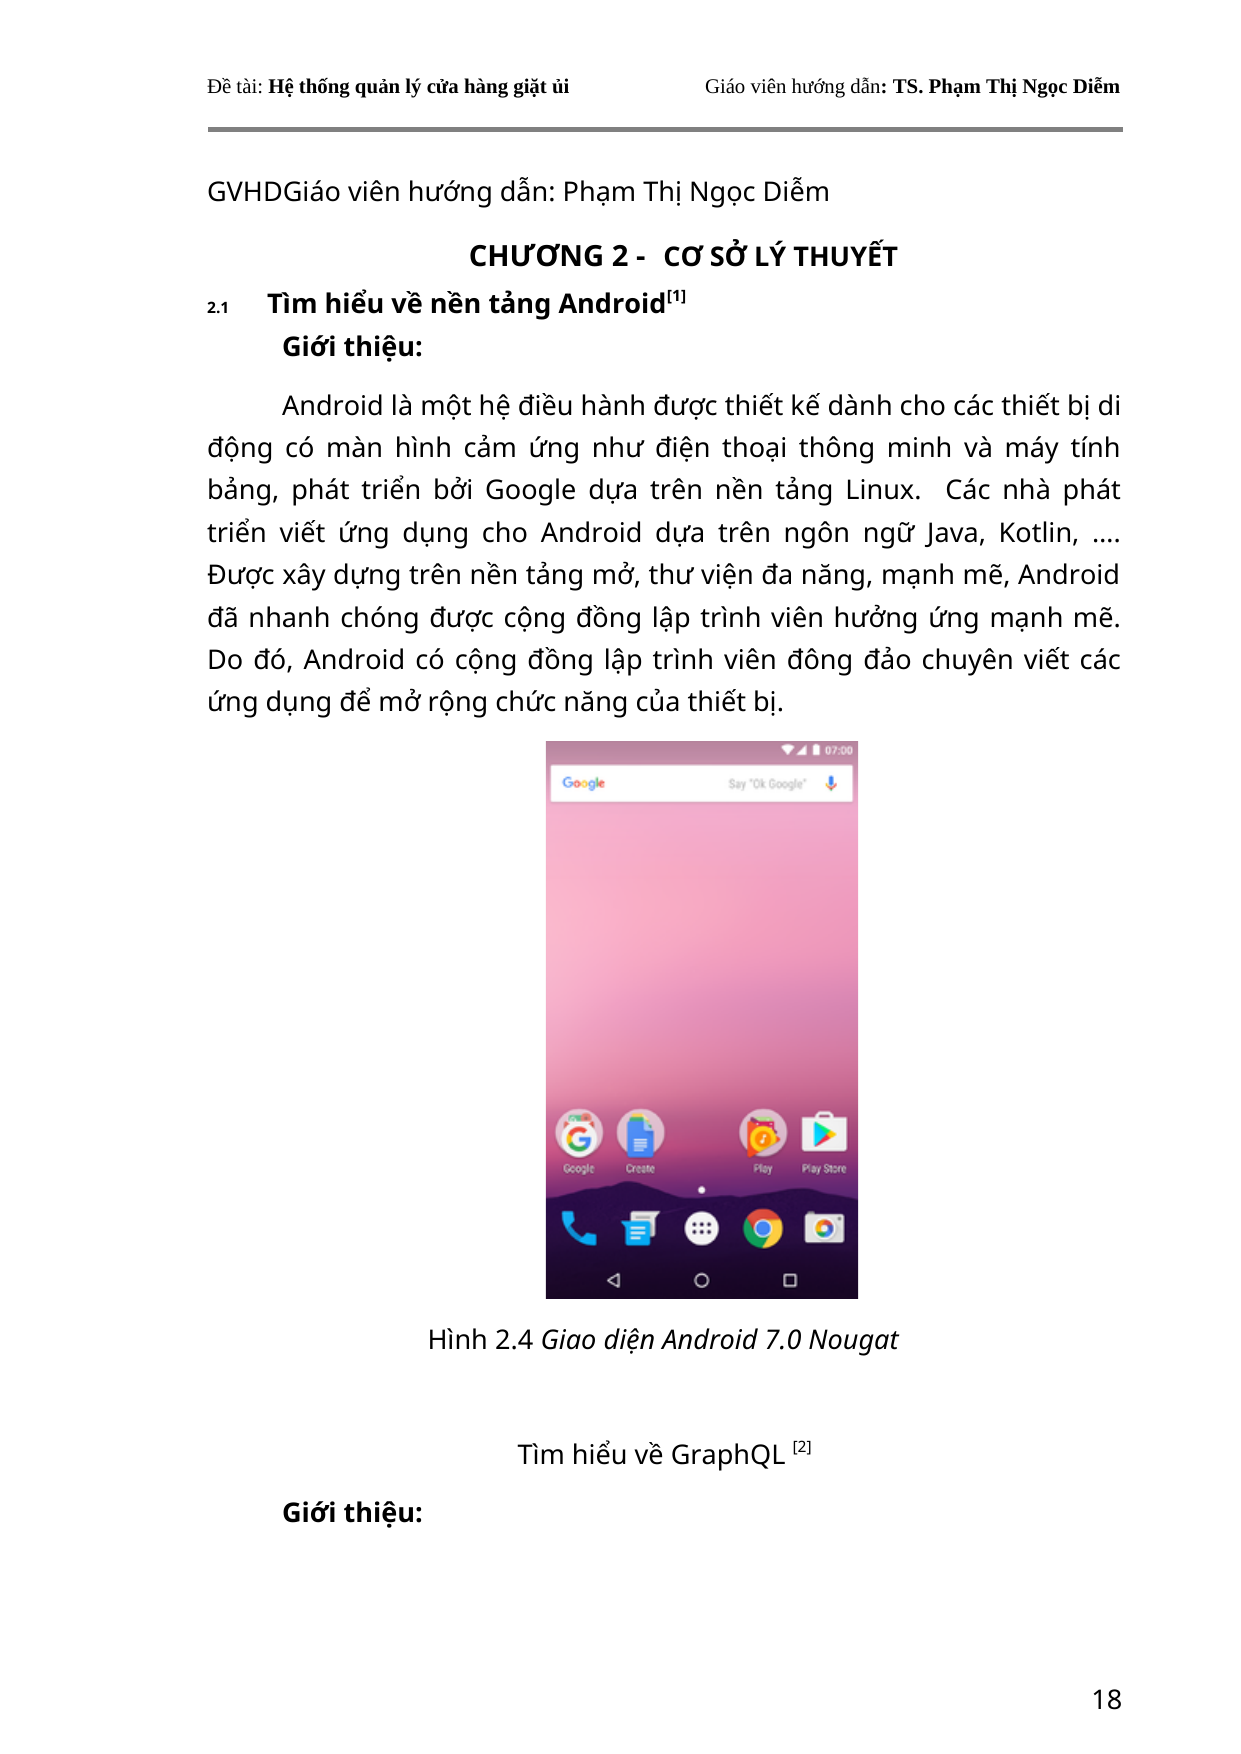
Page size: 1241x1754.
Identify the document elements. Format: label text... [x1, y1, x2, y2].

picture [545, 741, 859, 1299]
text Android là một hệ điều hành được thiết kế dành cho các thiết bị di động có màn hình cảm ứng như điện thoại thông minh và máy tính bảng, phát triển bởi Google dựa trên nền tảng Linux. Các nhà phát triển viết ứng dụng cho Android dựa trên ngôn ngữ Java. [207, 386, 1122, 720]
text Giới thiệu: [207, 1493, 1122, 1530]
text Giới thiệu: [207, 327, 1122, 364]
text 2 [207, 1320, 1122, 1357]
subtitle CƠ SỞ LÝ THUYẾT [244, 235, 1122, 274]
subtitle Tìm hiểu về nền tảng Android[1] [207, 284, 1122, 321]
